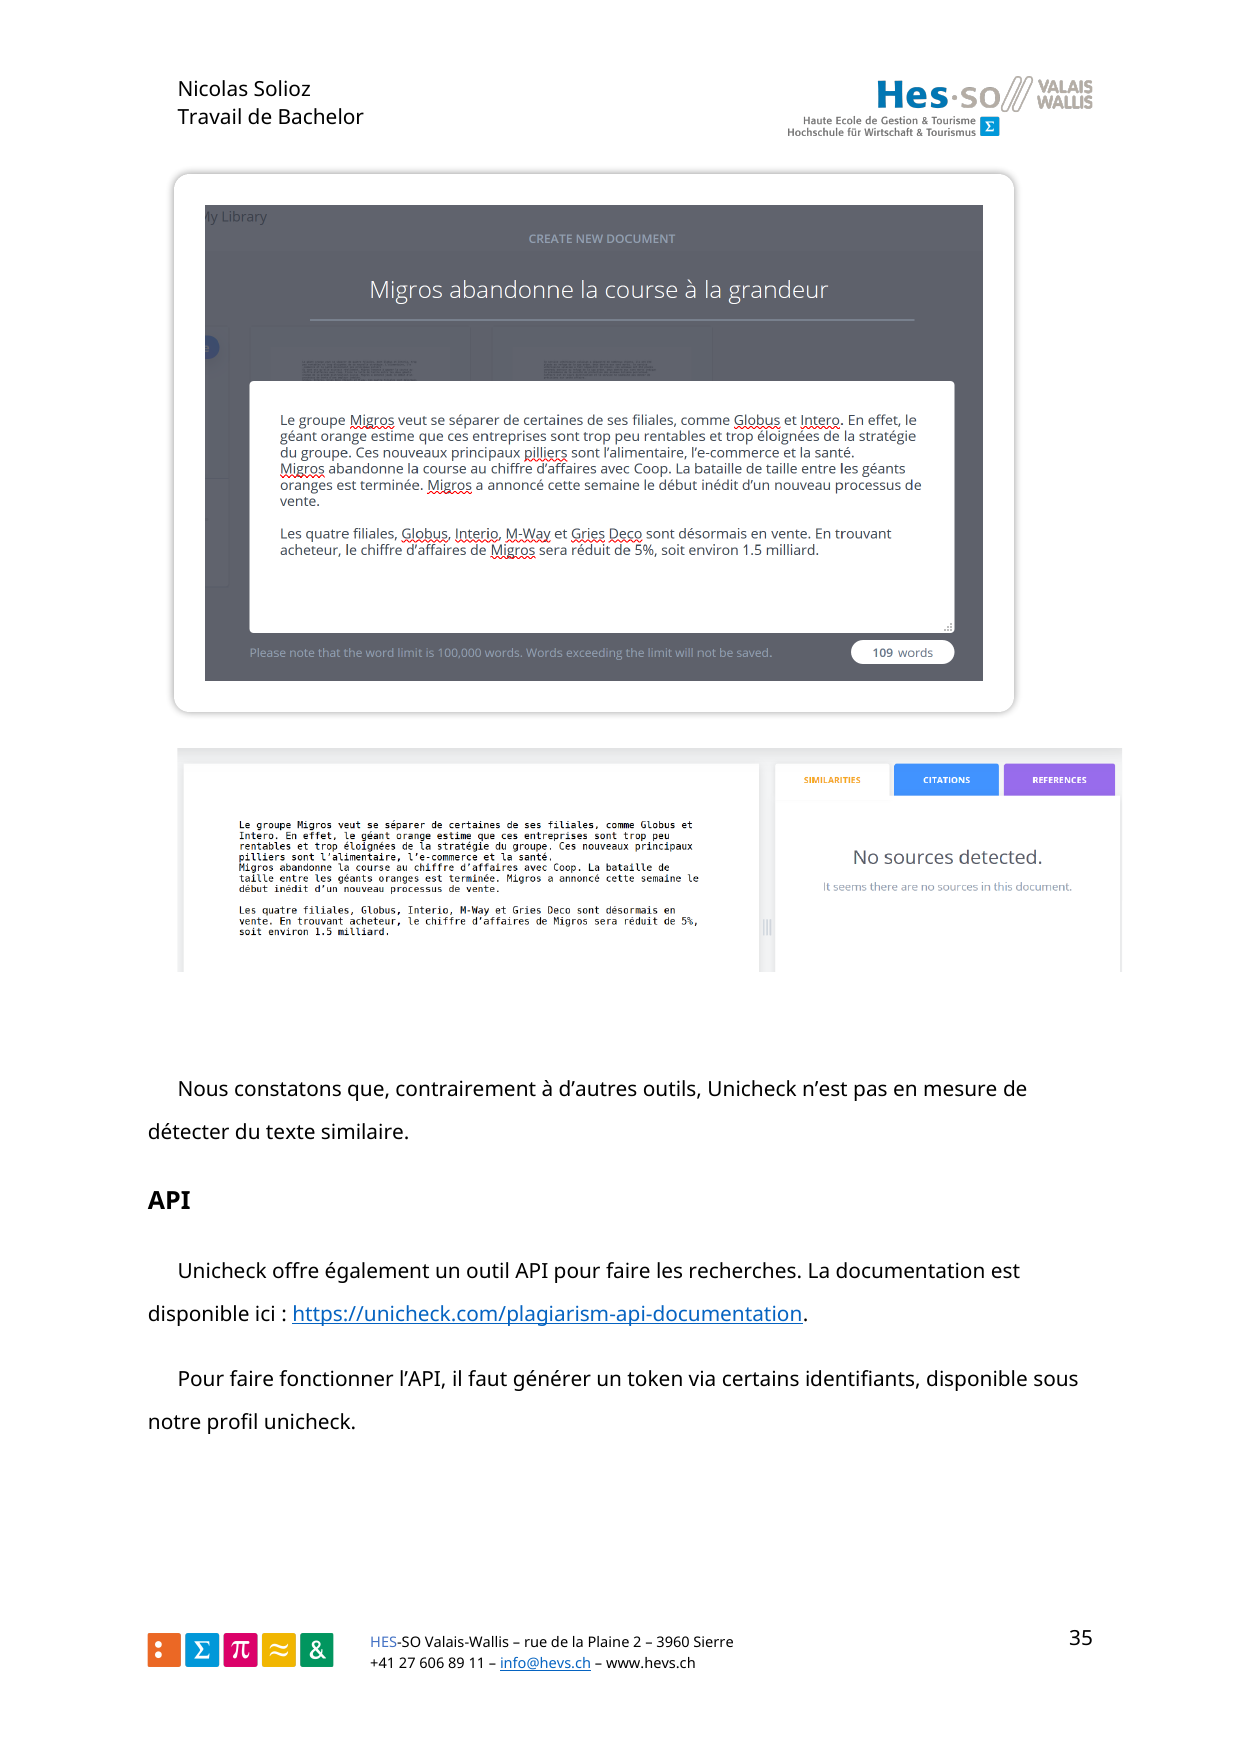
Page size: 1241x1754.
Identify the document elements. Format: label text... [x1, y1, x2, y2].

text Pour faire fonctionner l’API, il faut générer un token via certains identifiants, disponible sous notre profil unicheck. [148, 1364, 1093, 1436]
picture [196, 1642, 202, 1652]
text Unicheck offre également un outil API pour faire les recherches. La documentation est disponible ici : https://unicheck.com/plagiarism-api-documentation. [148, 1256, 1093, 1327]
picture [205, 205, 983, 681]
picture [196, 1654, 209, 1658]
picture [788, 76, 1093, 136]
picture [219, 1633, 334, 1667]
subtitle API [148, 1182, 1093, 1216]
picture [147, 1633, 185, 1667]
picture [177, 748, 1123, 972]
text Nous constatons que, contrairement à d’autres outils, Unicheck n’est pas en mesure de détecter du texte similaire. [148, 1074, 1093, 1145]
